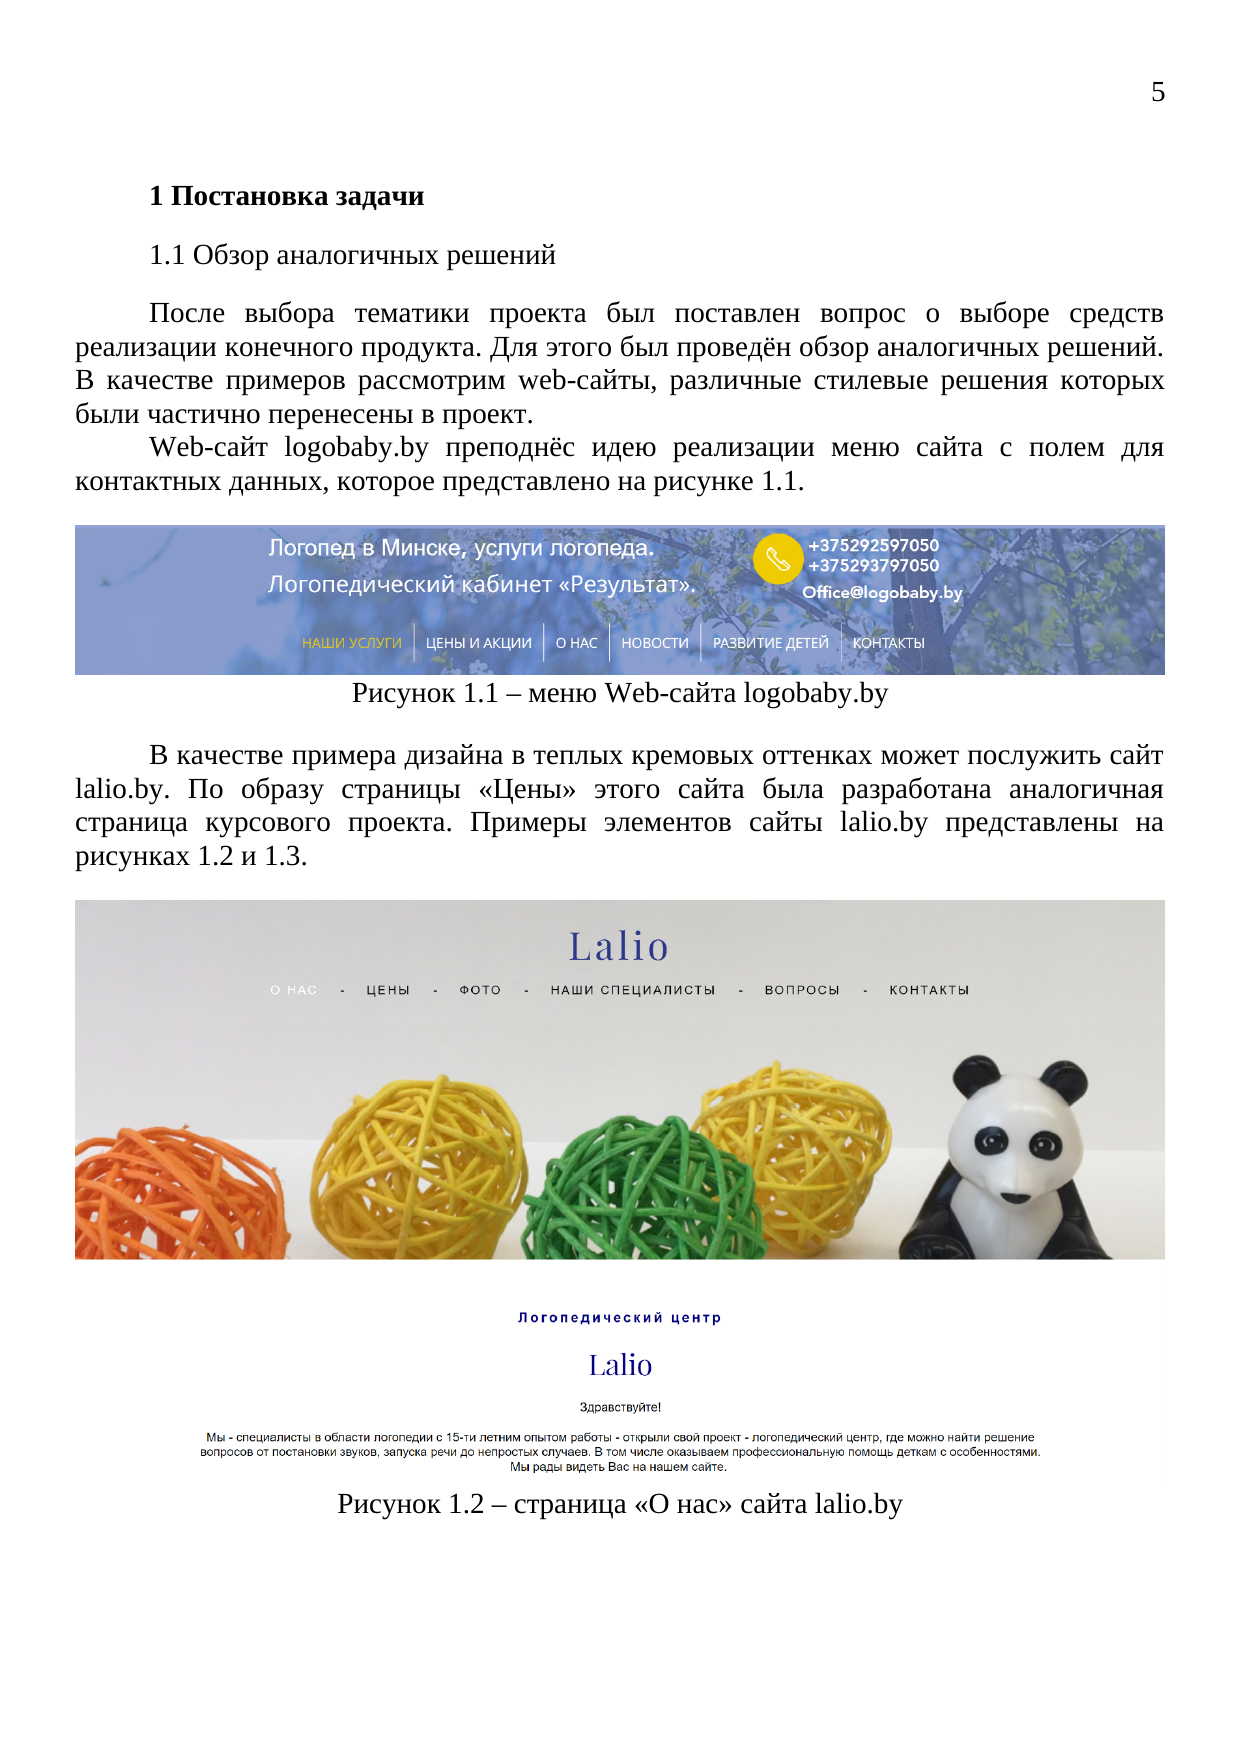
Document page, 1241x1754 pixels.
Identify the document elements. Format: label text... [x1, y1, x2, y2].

text 1.1 Обзор аналогичных решений [149, 237, 1165, 270]
text Web-сайт logobaby.by преподнёс идею реализации меню сайта с полем для контактных данных, которое представлено на рисунке 1.1. [75, 429, 1165, 497]
text После выбора тематики проекта был поставлен вопрос о выборе средств реализации конечного продукта. Для этого был проведён обзор аналогичных решений. В качестве примеров рассмотрим web-сайты, различные стилевые решения которых были частично перенесены в проект. [75, 295, 1165, 429]
picture [75, 525, 1166, 675]
picture [75, 900, 1166, 1487]
text Рисунок 1.1 – меню Web-сайта logobaby.by [75, 675, 1165, 708]
text Рисунок 1.2 – страница «О нас» сайта lalio.by [75, 1487, 1165, 1520]
text 1 Постановка задачи [149, 178, 1165, 212]
text В качестве примера дизайна в теплых кремовых оттенках может послужить сайт lalio.by. По образу страницы «Цены» этого сайта была разработана аналогичная страница курсового проекта. Примеры элементов сайты lalio.by представлены на рисунках 1.2 и 1.3. [75, 737, 1165, 872]
